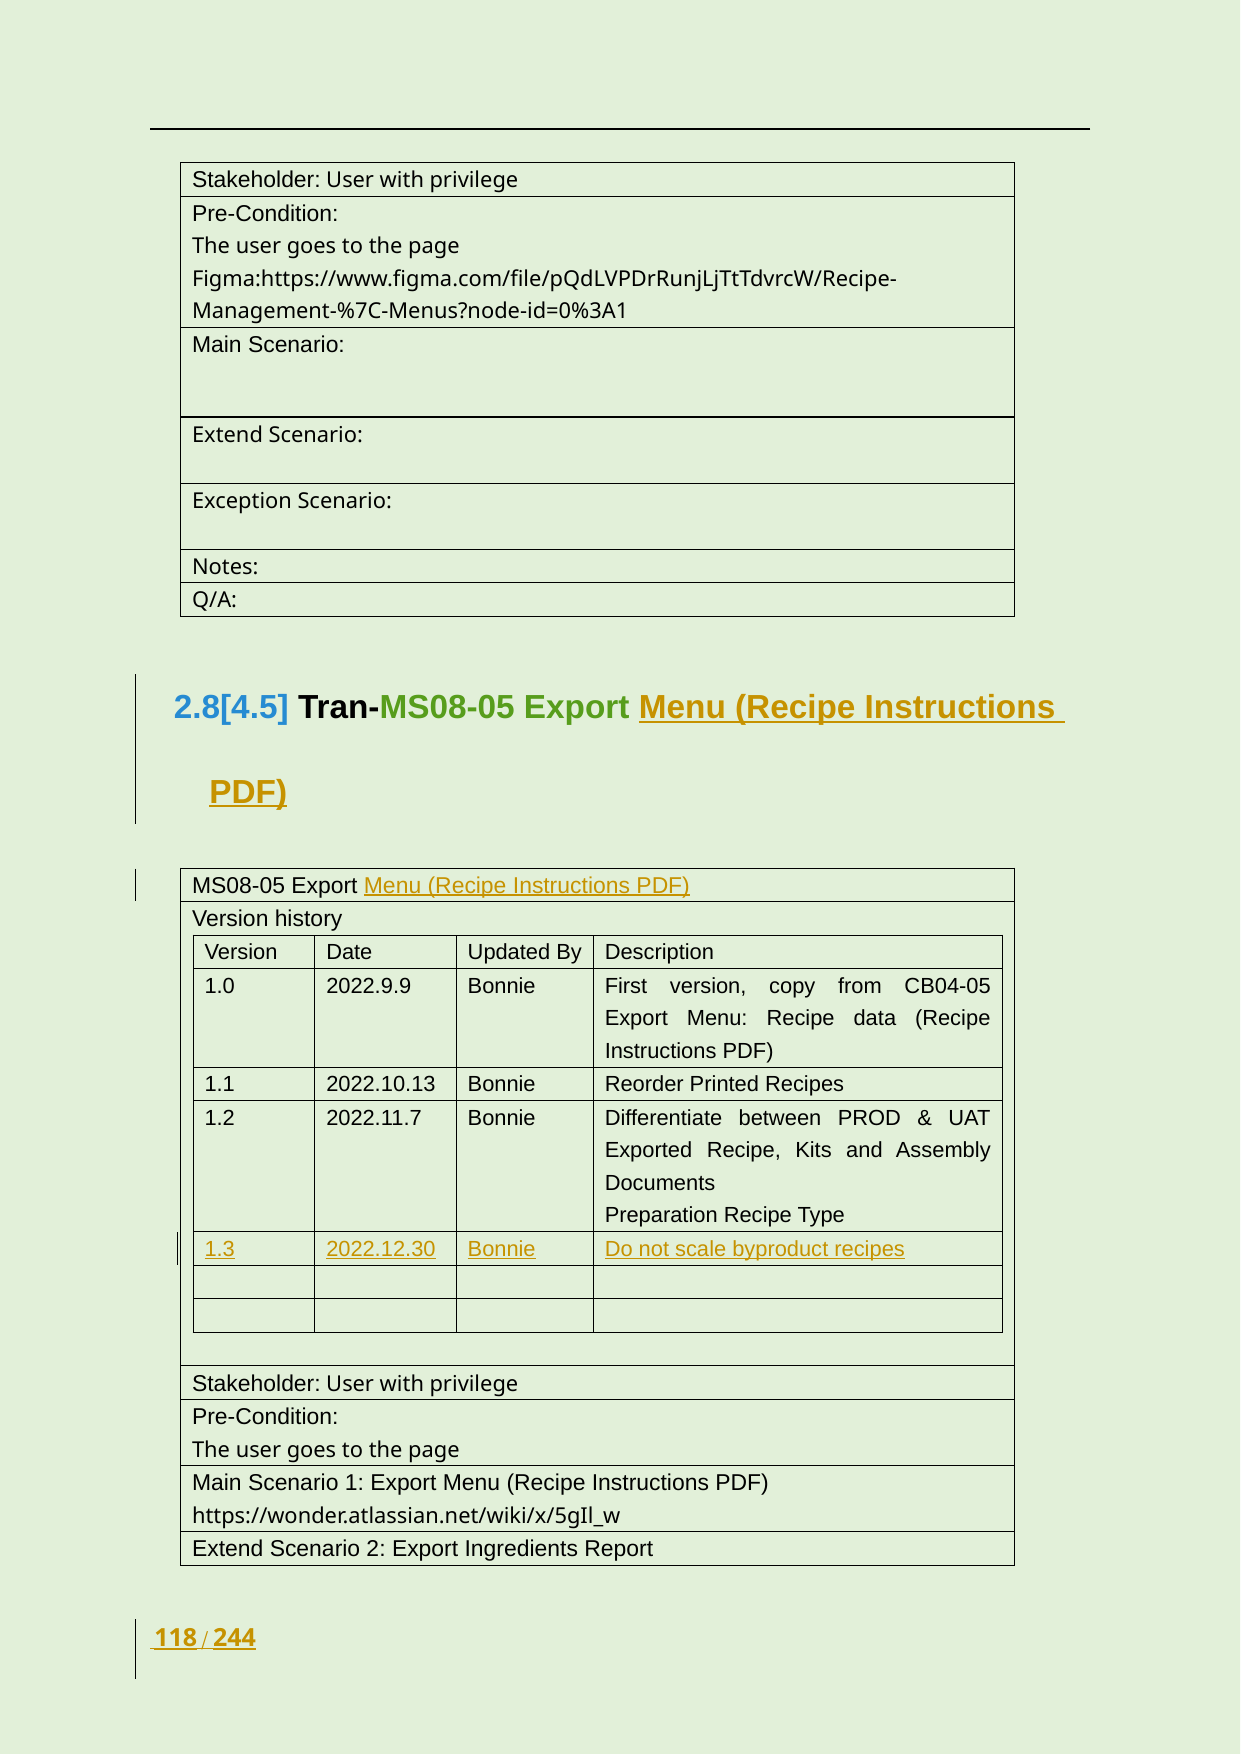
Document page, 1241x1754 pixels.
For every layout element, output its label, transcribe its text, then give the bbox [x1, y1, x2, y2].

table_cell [181, 1532, 1014, 1564]
table_cell Pre-Condition: The user goes to the page [181, 1400, 1014, 1465]
table_cell Notes: [181, 550, 1014, 582]
table_cell Pre-Condition: The user goes to the page Figma:https://www.figma.com/file/pQdLVPDrRunjLjTtTdvrcW/Recipe-Management-%7C-Menus?node-id=0%3A1 [181, 197, 1014, 327]
table_cell Extend Scenario: [181, 418, 1014, 482]
subtitle Tran-MS08-05 Export [174, 674, 1090, 823]
table_cell Main Scenario: [181, 328, 1014, 416]
table_header MS08-05 Export [181, 869, 1014, 901]
table_cell Exception Scenario: [181, 484, 1014, 548]
table_cell Main Scenario 1: Export Menu (Recipe Instructions PDF) https://wonder.atlassian.net/wiki/x/5gIl_w [181, 1466, 1014, 1531]
table_cell Q/A: [181, 583, 1014, 616]
table_cell Stakeholder: User with privilege [181, 1366, 1014, 1399]
table_cell Stakeholder: User with privilege [181, 163, 1014, 196]
table_cell Version history [181, 902, 1014, 1365]
